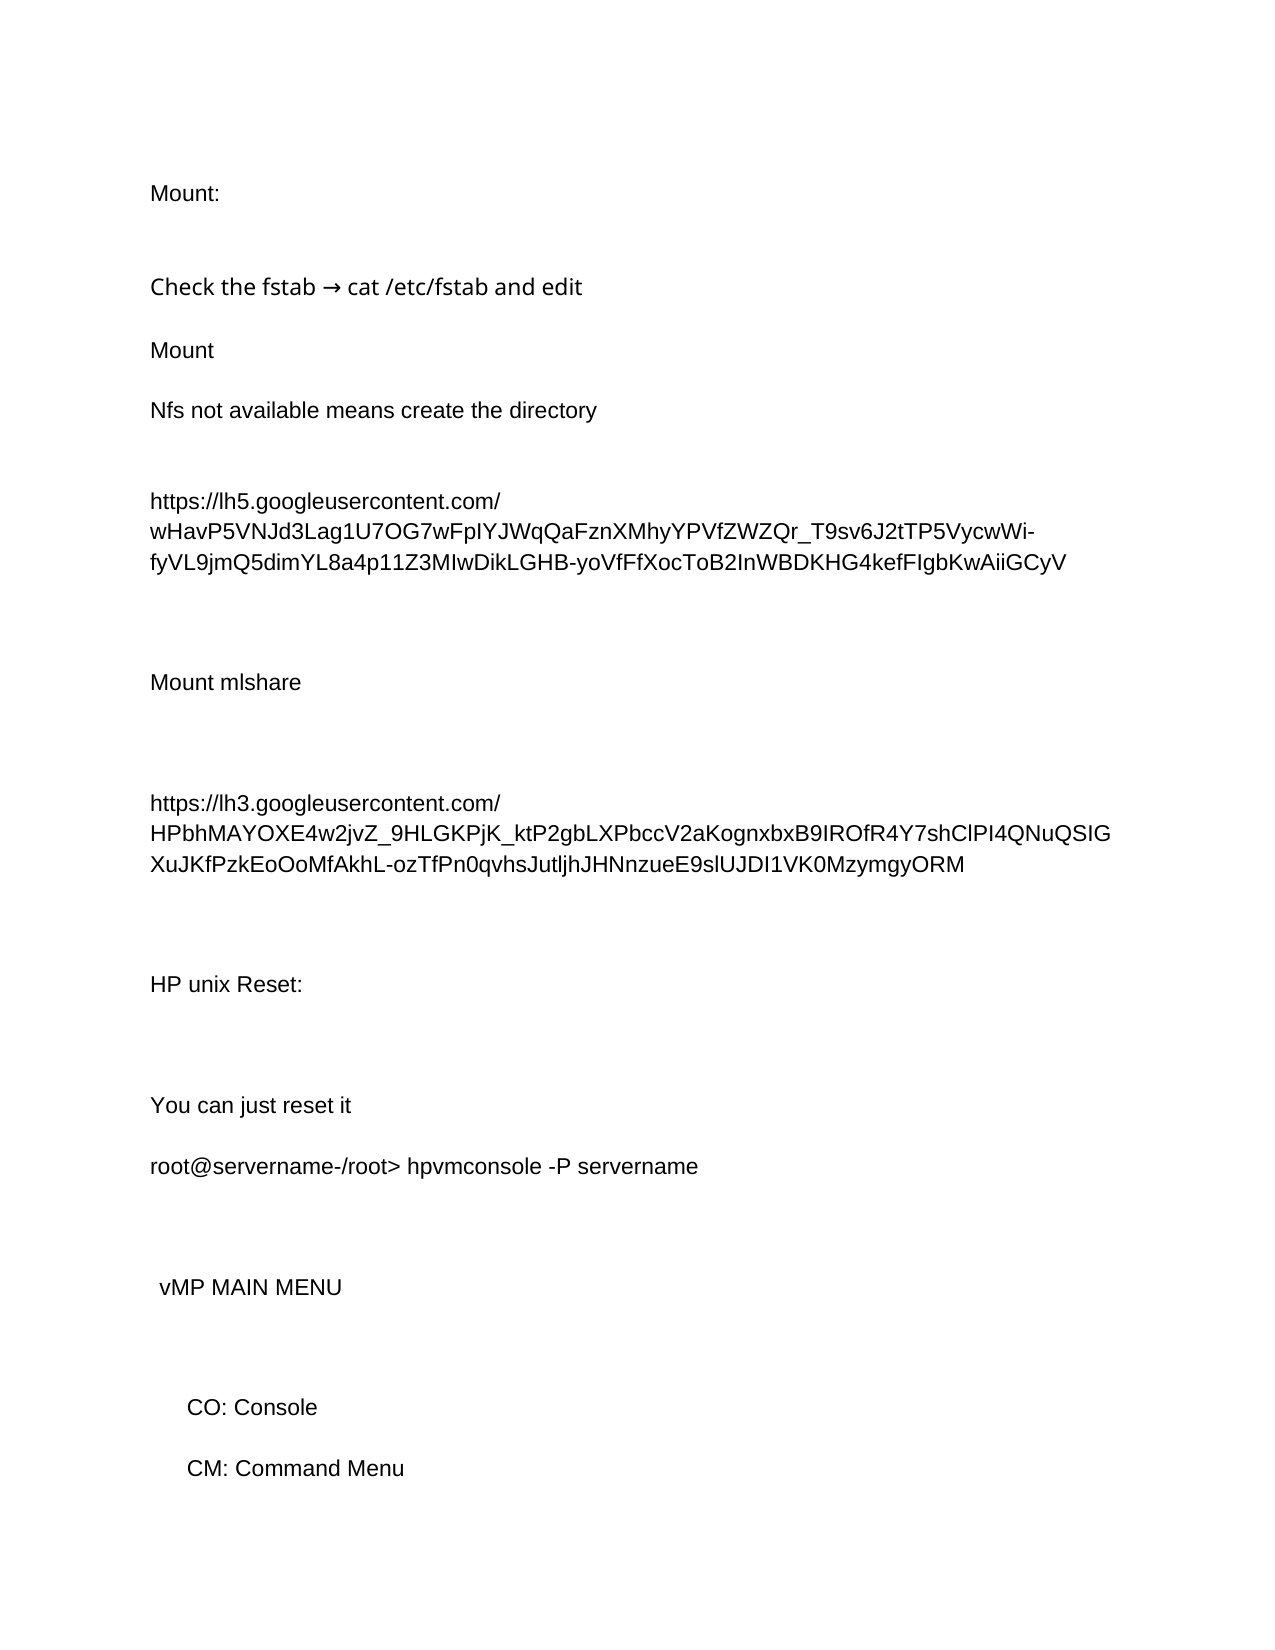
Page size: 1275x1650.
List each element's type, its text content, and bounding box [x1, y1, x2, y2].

text Nfs not available means create the directory [150, 397, 1125, 424]
text Mount mlshare [150, 669, 1125, 696]
text Mount [150, 337, 1125, 363]
text Mount: [150, 180, 1125, 207]
text vMP MAIN MENU [150, 1273, 1125, 1300]
text HP unix Reset: [150, 971, 1125, 998]
text Check the fstab → cat /etc/fstab and edit [150, 271, 1125, 302]
text https://lh5.googleusercontent.com/wHavP5VNJd3Lag1U7OG7wFpIYJWqQaFznXMhyYPVfZWZQr_T9sv6J2tTP5VycwWi-fyVL9jmQ5dimYL8a4p11Z3MIwDikLGHB-yoVfFfXocToB2InWBDKHG4kefFIgbKwAiiGCyV [150, 488, 1125, 575]
text root@servername-/root> hpvmconsole -P servername [150, 1153, 1125, 1179]
text You can just reset it [150, 1092, 1125, 1118]
text CM: Command Menu [150, 1455, 1125, 1481]
text https://lh3.googleusercontent.com/HPbhMAYOXE4w2jvZ_9HLGKPjK_ktP2gbLXPbccV2aKognxbxB9IROfR4Y7shClPI4QNuQSIGXuJKfPzkEoOoMfAkhL-ozTfPn0qvhsJutljhJHNnzueE9slUJDI1VK0MzymgyORM [150, 790, 1125, 877]
text CO: Console [150, 1394, 1125, 1421]
